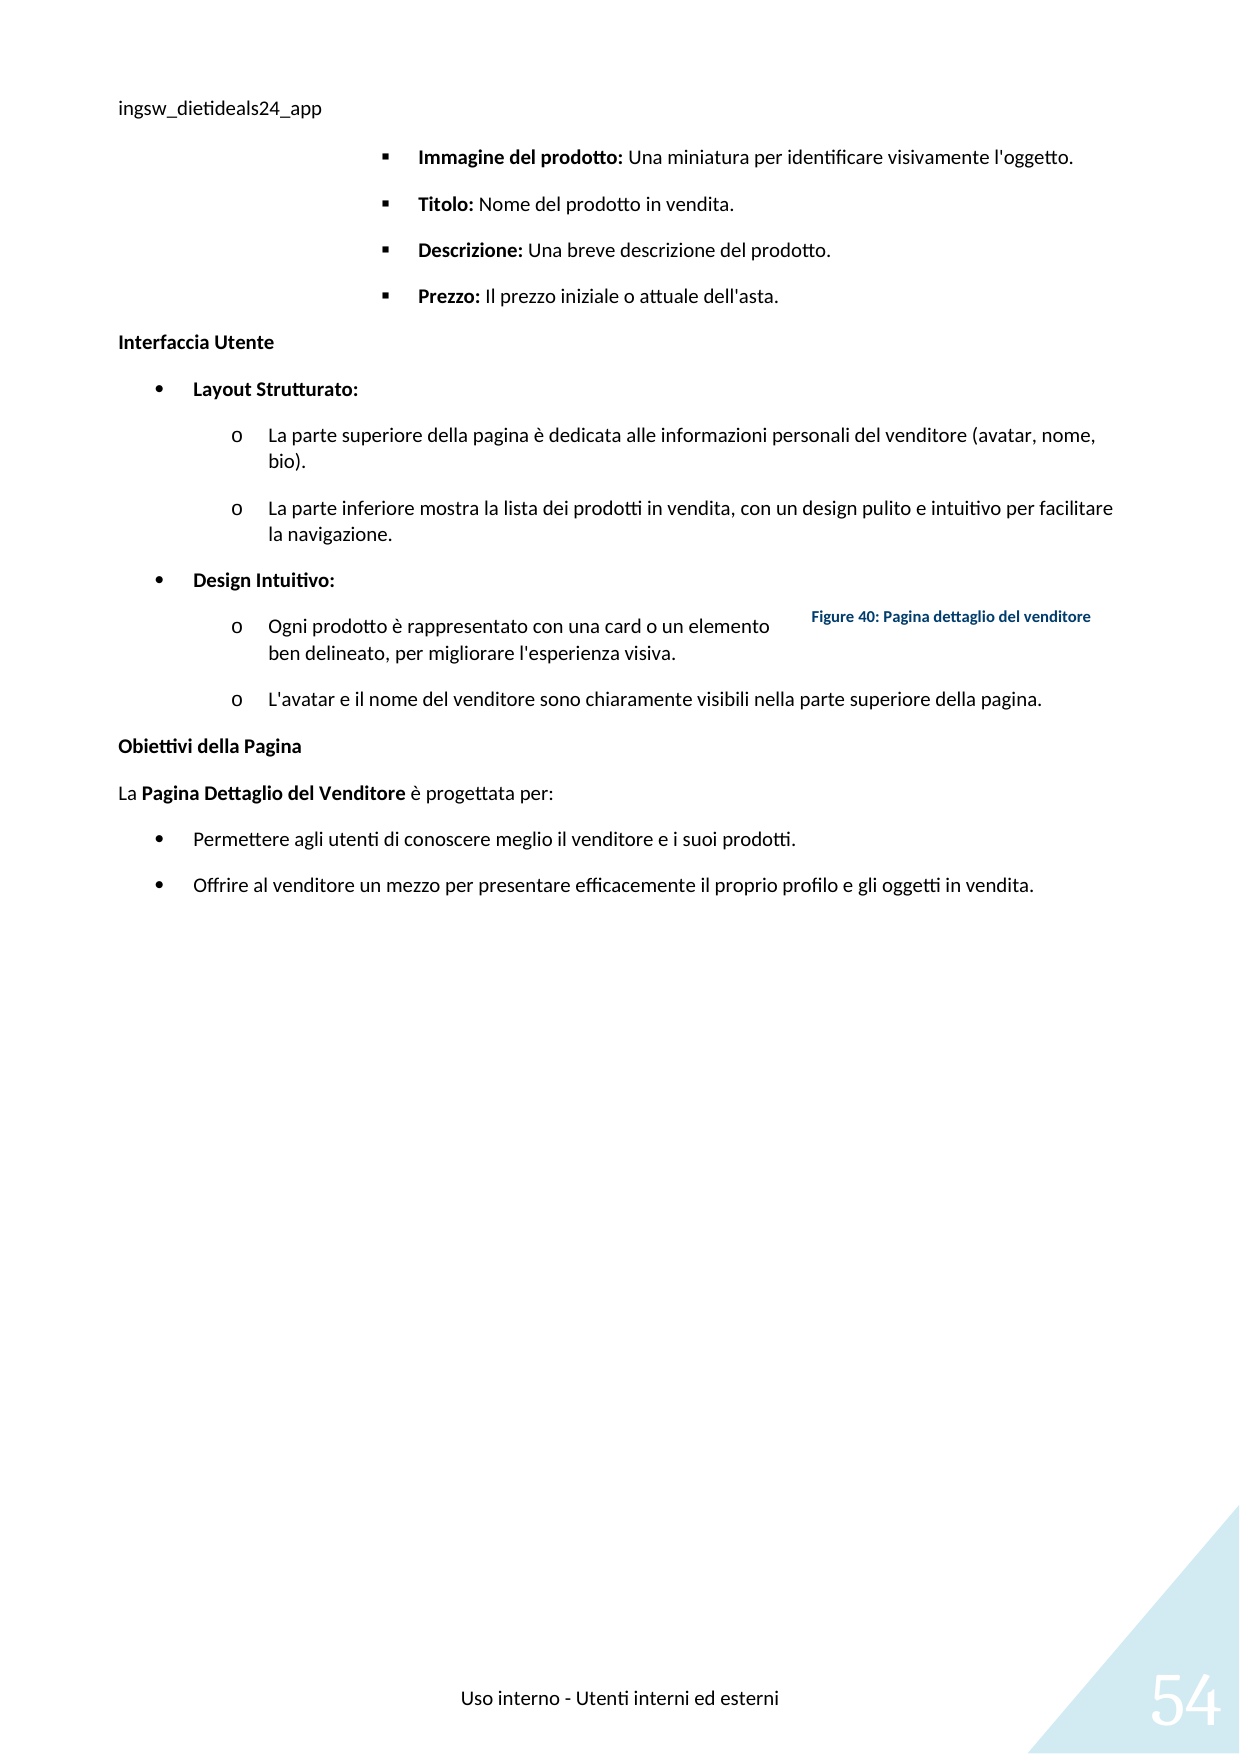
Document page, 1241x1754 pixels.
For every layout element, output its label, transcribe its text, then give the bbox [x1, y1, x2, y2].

list Layout Strutturato: [156, 376, 1122, 401]
list La parte superiore della pagina è dedicata alle informazioni personali del venditore (avatar, nome, bio). [231, 422, 1122, 474]
list La parte inferiore mostra la lista dei prodotti in vendita, con un design pulito e intuitivo per facilitare la navigazione. [231, 495, 1122, 547]
list Ogni prodotto è rappresentato con una card o un elemento ben delineato, per migliorare l'esperienza visiva. [231, 614, 1122, 666]
list Design Intuitivo: [156, 567, 1122, 593]
list L'avatar e il nome del venditore sono chiaramente visibili nella parte superiore della pagina. [231, 686, 1122, 713]
list Prezzo: Il prezzo iniziale o attuale dell'asta. [381, 283, 1122, 309]
text La Pagina Dettaglio del Venditore è progettata per: [118, 780, 1122, 805]
list Permettere agli utenti di conoscere meglio il venditore e i suoi prodotti. [156, 826, 1122, 852]
list Immagine del prodotto: Una miniatura per identificare visivamente l'oggetto. [381, 144, 1122, 170]
text Interfaccia Utente [118, 329, 1122, 355]
list Descrizione: Una breve descrizione del prodotto. [381, 237, 1122, 262]
list Titolo: Nome del prodotto in vendita. [381, 191, 1122, 216]
text Obiettivi della Pagina [118, 734, 1122, 759]
list Offrire al venditore un mezzo per presentare efficacemente il proprio profilo e gli oggetti in vendita. [156, 872, 1122, 898]
